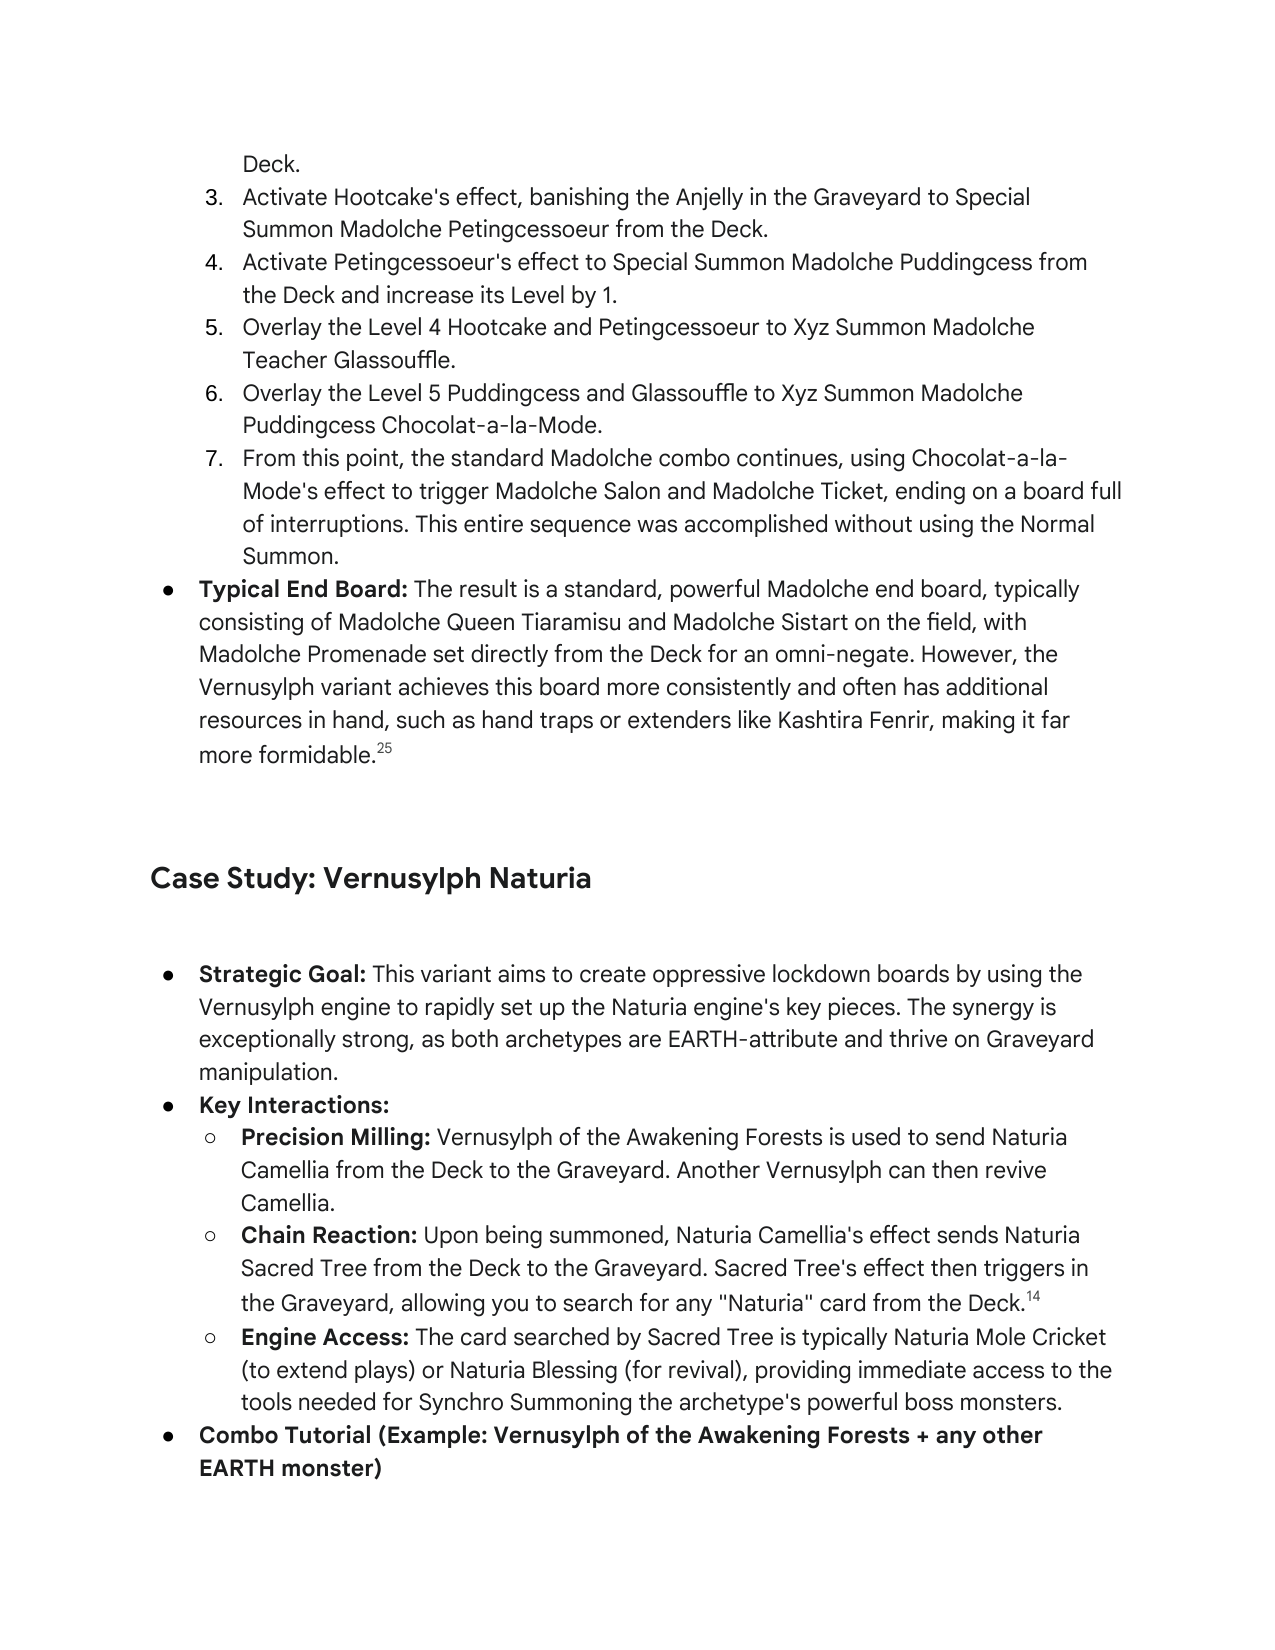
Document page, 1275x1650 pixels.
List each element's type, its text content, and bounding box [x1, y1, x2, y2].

list Key Interactions: [161, 1091, 1125, 1119]
list Typical End Board: The result is a standard, powerful Madolche end board, typically consisting of Madolche Queen Tiaramisu and Madolche Sistart on the field, with Madolche Promenade set directly from the Deck for an omni-negate. However, the Vernusylph variant achieves this board more consistently and often has additional resources in hand, such as hand traps or extenders like Kashtira Fenrir, making it far more formidable.25 [161, 575, 1125, 771]
list Combo Tutorial (Example: Vernusylph of the Awakening Forests + any other EARTH monster) [161, 1421, 1125, 1483]
subtitle Case Study: Vernusylph Naturia [150, 861, 1125, 897]
list Overlay the Level 5 Puddingcess and Glassouffle to Xyz Summon Madolche Puddingcess Chocolat-a-la-Mode. [205, 379, 1125, 440]
list Overlay the Level 4 Hootcake and Petingcessoeur to Xyz Summon Madolche Teacher Glassouffle. [205, 313, 1125, 375]
list Chain Reaction: Upon being summoned, Naturia Camellia's effect sends Naturia Sacred Tree from the Deck to the Graveyard. Sacred Tree's effect then triggers in the Graveyard, allowing you to search for any "Naturia" card from the Deck.14 [203, 1222, 1125, 1319]
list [205, 150, 1125, 179]
list Precision Milling: Vernusylph of the Awakening Forests is used to send Naturia Camellia from the Deck to the Graveyard. Another Vernusylph can then revive Camellia. [203, 1123, 1125, 1218]
list Activate Petingcessoeur's effect to Special Summon Madolche Puddingcess from the Deck and increase its Level by 1. [205, 248, 1125, 309]
list From this point, the standard Madolche combo continues, using Chocolat-a-la-Mode's effect to trigger Madolche Salon and Madolche Ticket, ending on a board full of interruptions. This entire sequence was accomplished without using the Normal Summon. [205, 444, 1125, 571]
list Engine Access: The card searched by Sacred Tree is typically Naturia Mole Cricket (to extend plays) or Naturia Blessing (for revival), providing immediate access to the tools needed for Synchro Summoning the archetype's powerful boss monsters. [203, 1323, 1125, 1417]
list Strategic Goal: This variant aims to create oppressive lockdown boards by using the Vernusylph engine to rapidly set up the Naturia engine's key pieces. The synergy is exceptionally strong, as both archetypes are EARTH-attribute and thrive on Graveyard manipulation. [161, 960, 1125, 1087]
list Activate Hootcake's effect, banishing the Anjelly in the Graveyard to Special Summon Madolche Petingcessoeur from the Deck. [205, 183, 1125, 244]
